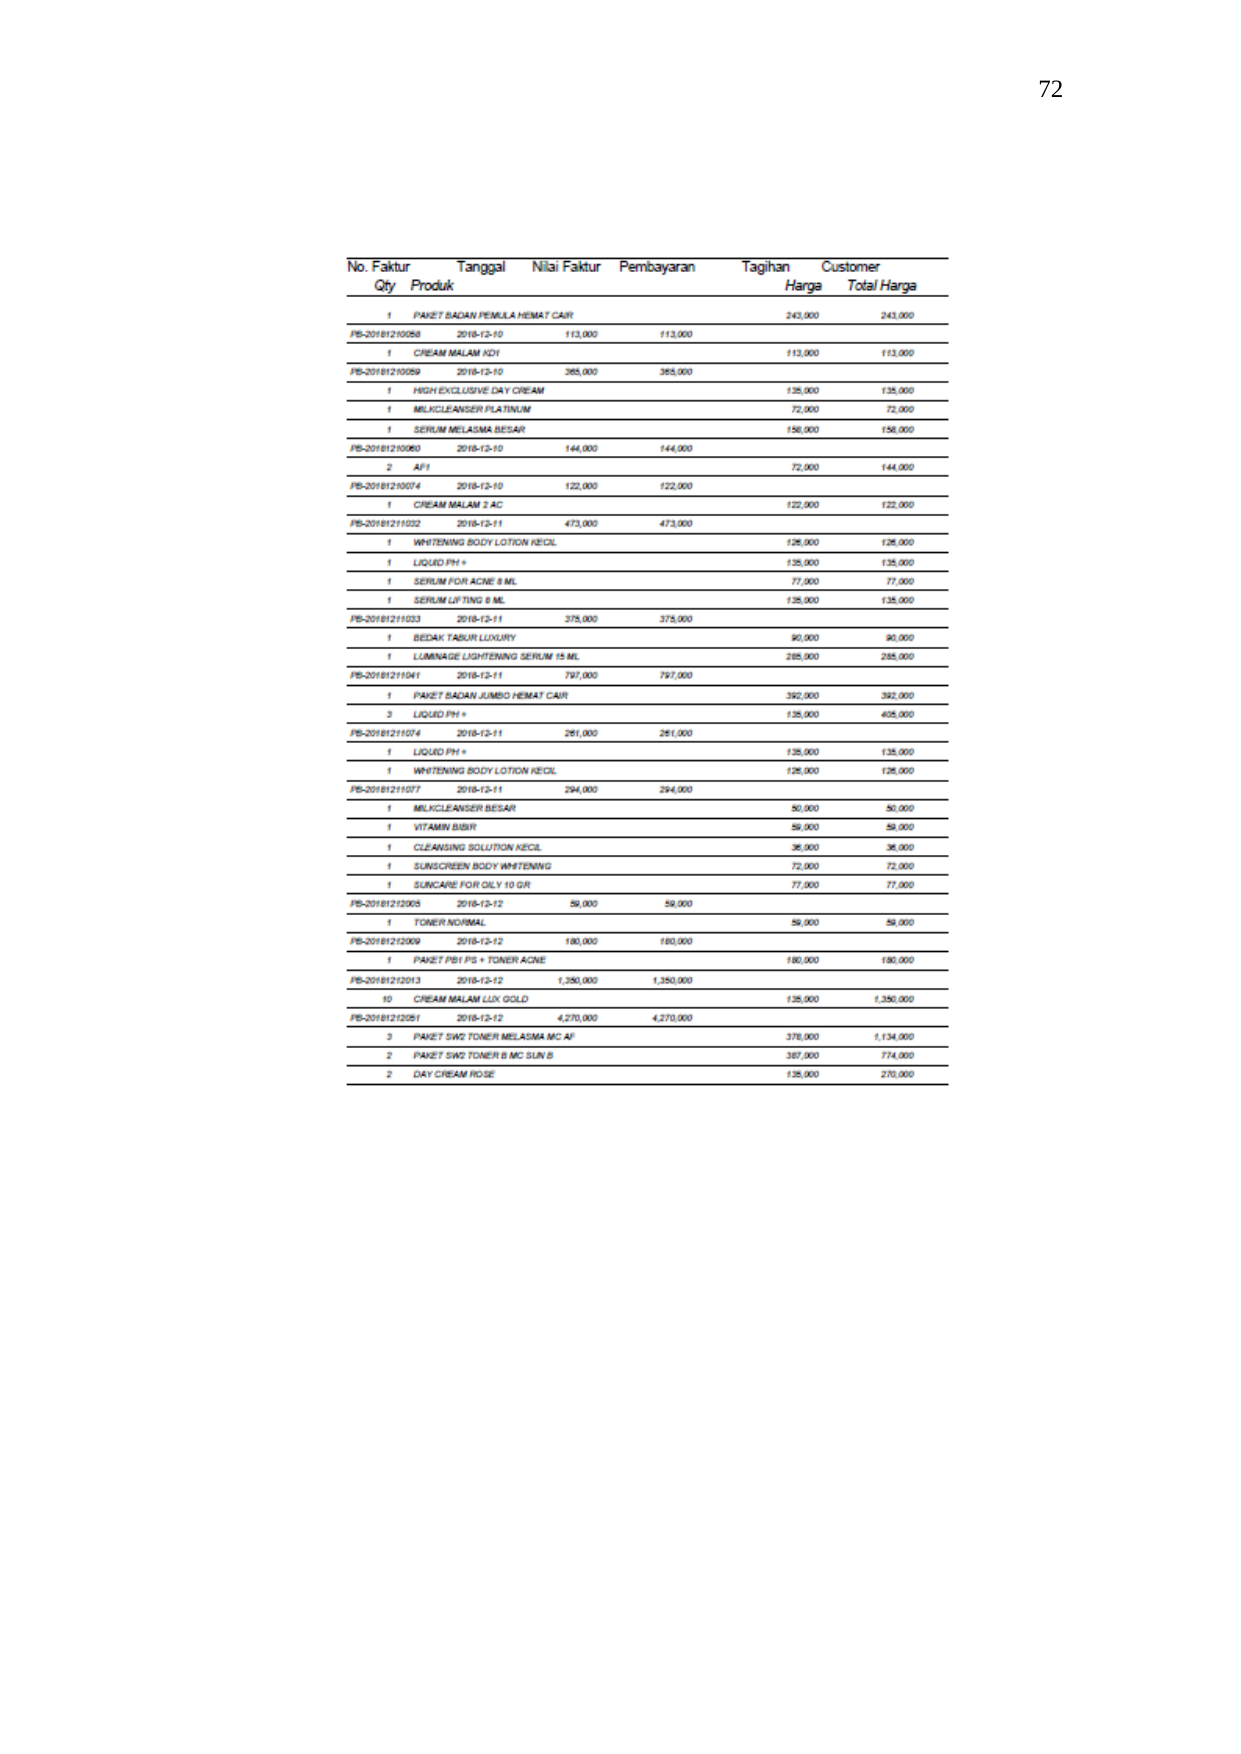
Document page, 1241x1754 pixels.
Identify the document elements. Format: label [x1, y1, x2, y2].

picture [333, 236, 966, 1145]
